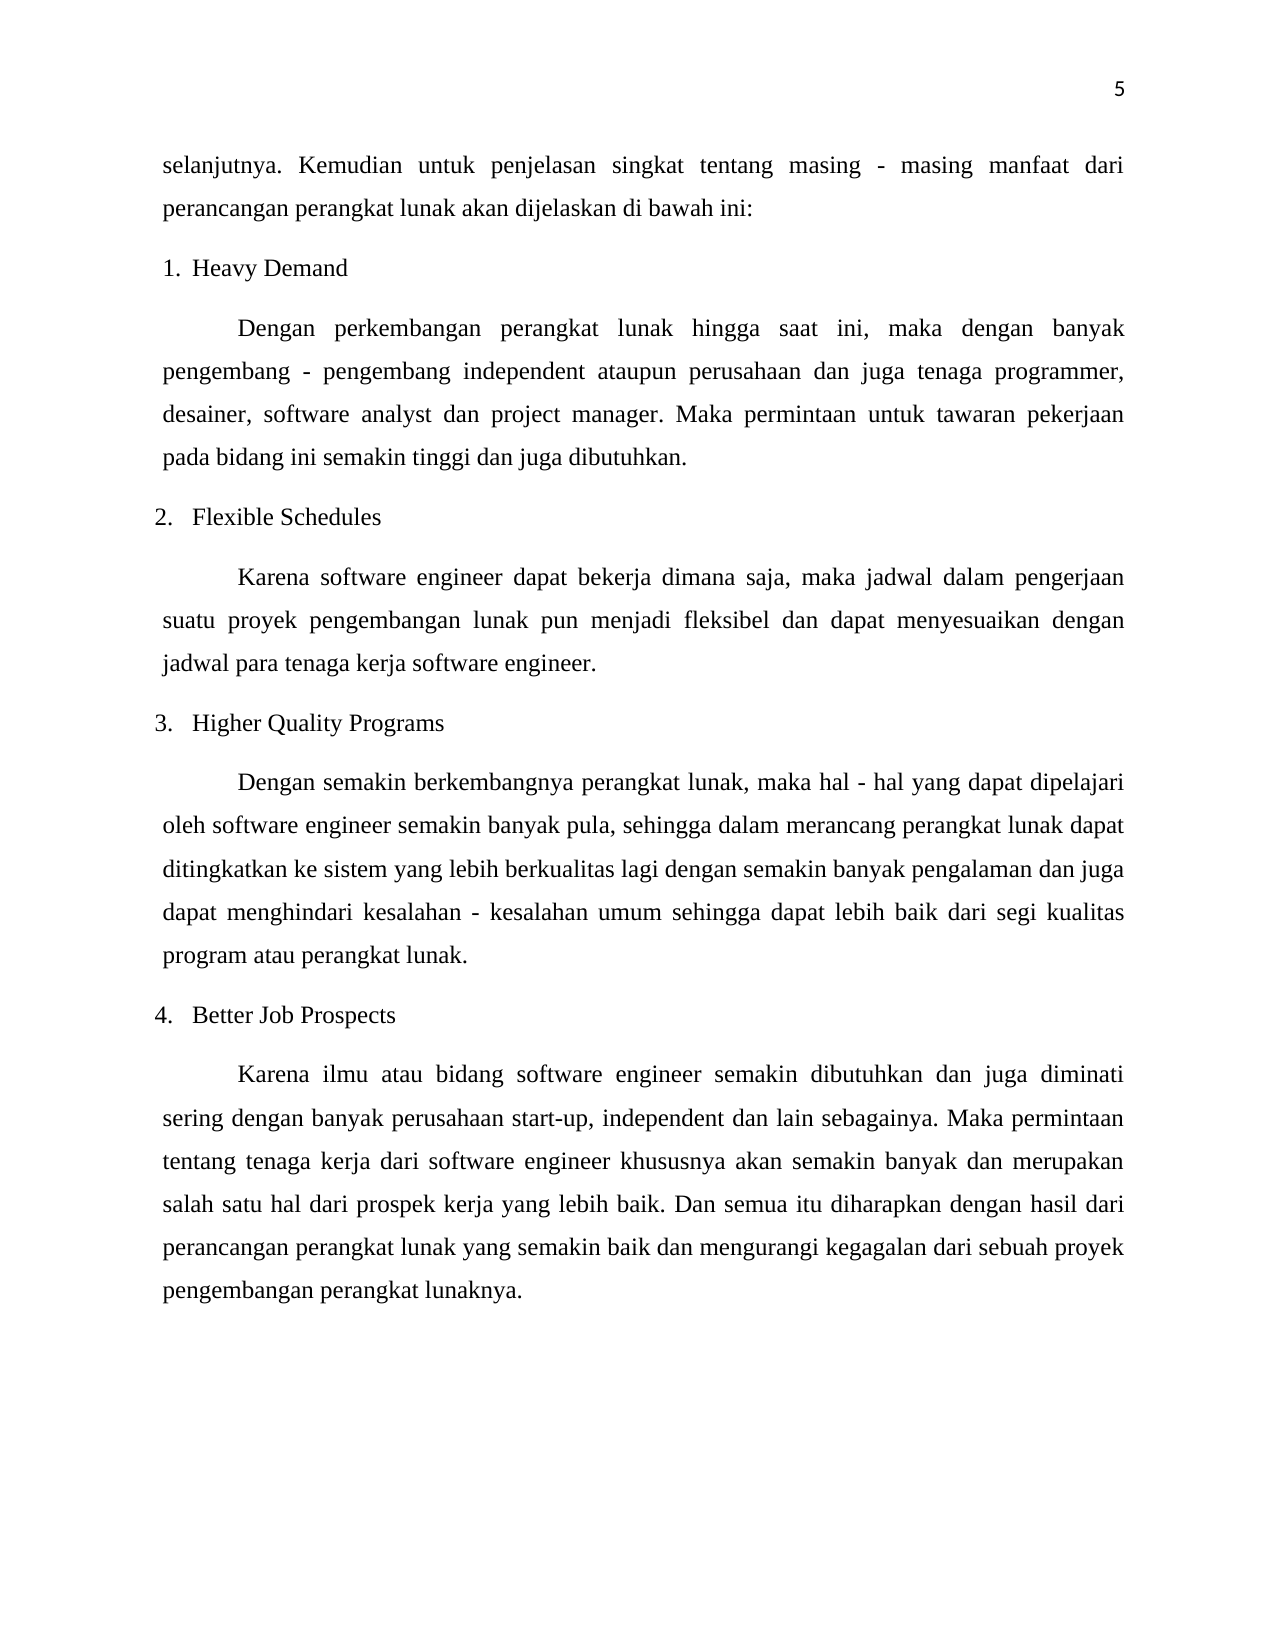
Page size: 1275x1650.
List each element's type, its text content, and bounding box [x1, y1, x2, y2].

list Higher Quality Programs [154, 708, 1125, 736]
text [162, 150, 1125, 222]
text Dengan perkembangan perangkat lunak hingga saat ini, maka dengan banyak pengembang - pengembang independent ataupun perusahaan dan juga tenaga programmer, desainer, software analyst dan project manager. Maka permintaan untuk tawaran pekerjaan pada bidang ini semakin tinggi dan juga dibutuhkan. [162, 313, 1125, 471]
list Better Job Prospects [154, 1000, 1125, 1028]
text Karena software engineer dapat bekerja dimana saja, maka jadwal dalam pengerjaan suatu proyek pengembangan lunak pun menjadi fleksibel dan dapat menyesuaikan dengan jadwal para tenaga kerja software engineer. [162, 562, 1125, 677]
text Karena ilmu atau bidang software engineer semakin dibutuhkan dan juga diminati sering dengan banyak perusahaan start-up, independent dan lain sebagainya. Maka permintaan tentang tenaga kerja dari software engineer khususnya akan semakin banyak dan merupakan salah satu hal dari prospek kerja yang lebih baik. Dan semua itu diharapkan dengan hasil dari perancangan perangkat lunak yang semakin baik dan mengurangi kegagalan dari sebuah proyek pengembangan perangkat lunaknya. [162, 1059, 1125, 1304]
list Heavy Demand [162, 253, 1125, 282]
text Dengan semakin berkembangnya perangkat lunak, maka hal - hal yang dapat dipelajari oleh software engineer semakin banyak pula, sehingga dalam merancang perangkat lunak dapat ditingkatkan ke sistem yang lebih berkualitas lagi dengan semakin banyak pengalaman dan juga dapat menghindari kesalahan - kesalahan umum sehingga dapat lebih baik dari segi kualitas program atau perangkat lunak. [162, 767, 1125, 969]
list Flexible Schedules [154, 502, 1125, 531]
